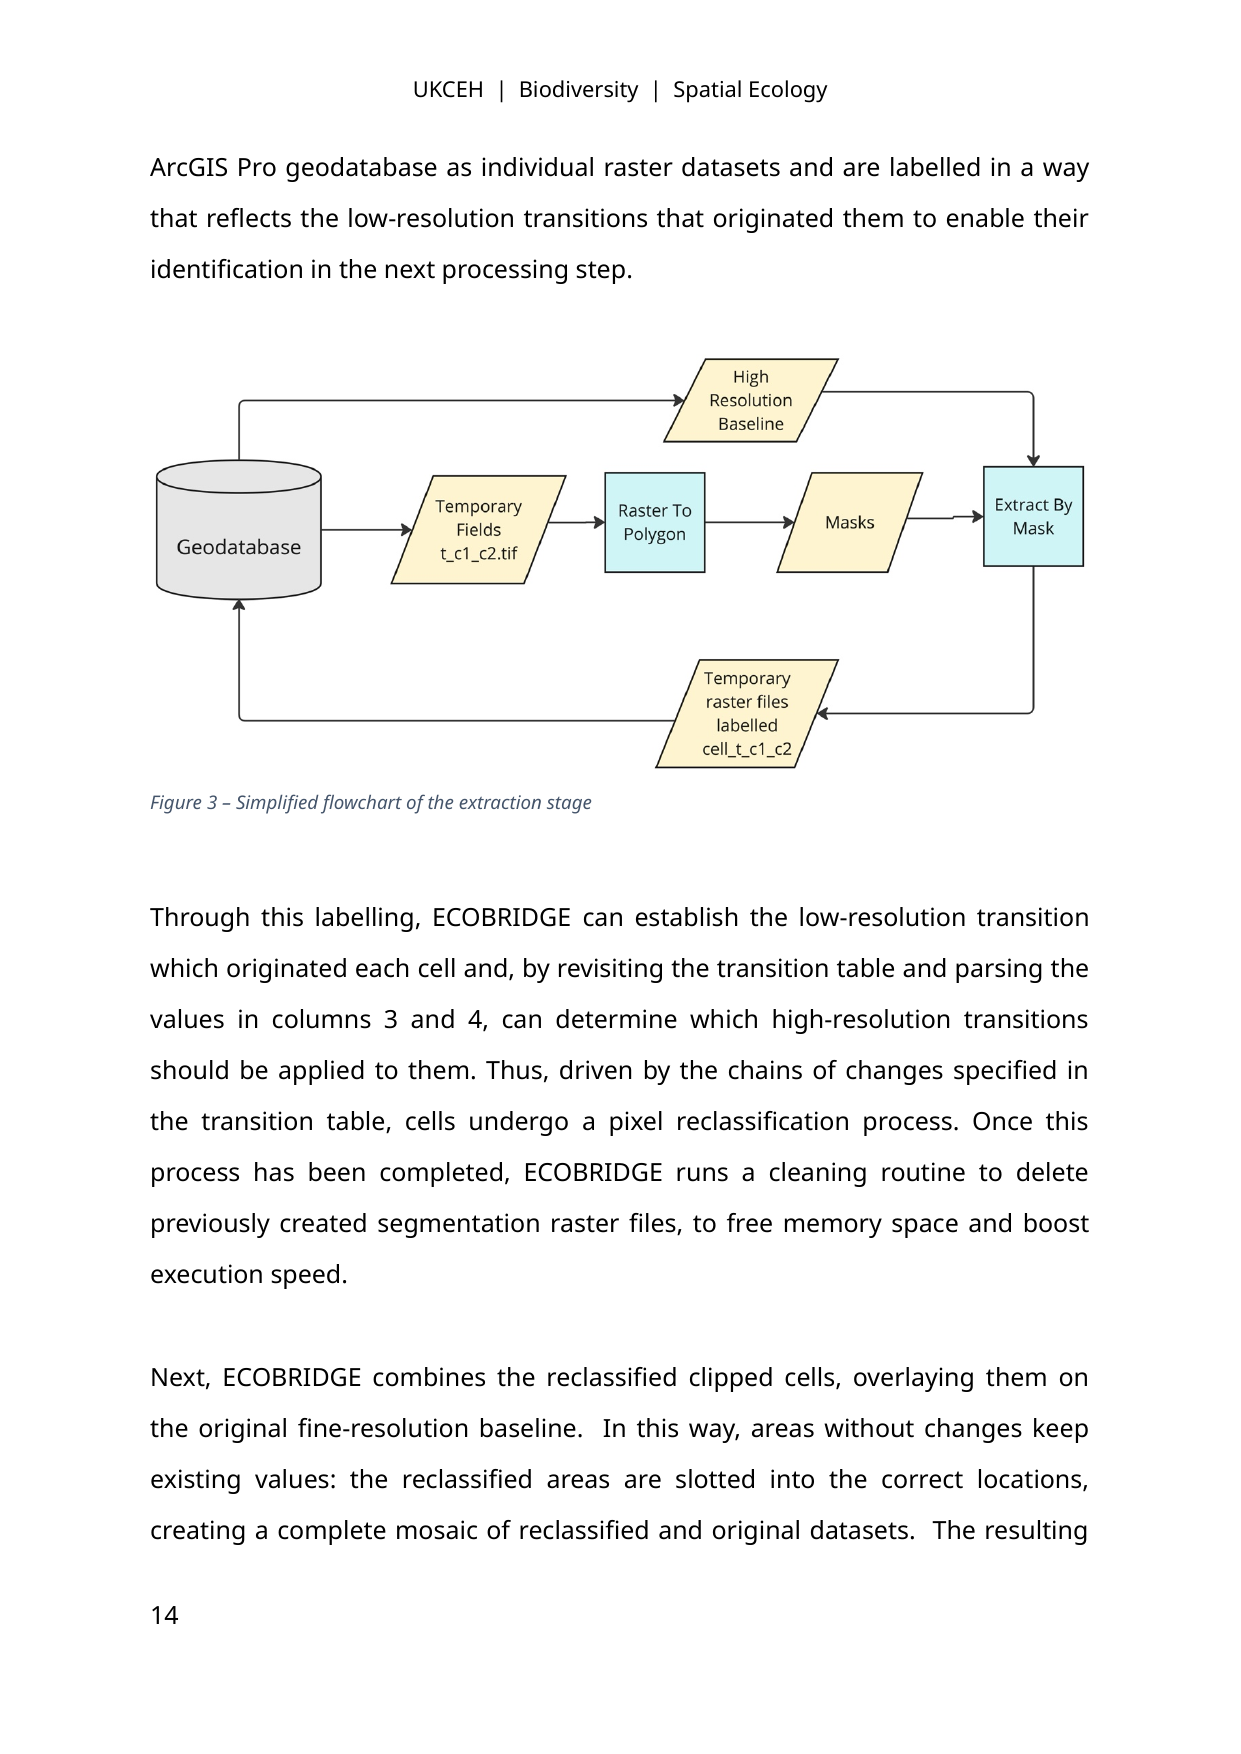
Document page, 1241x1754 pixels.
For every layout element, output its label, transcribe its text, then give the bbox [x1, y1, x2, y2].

text Through this labelling, ECOBRIDGE can establish the low-resolution transition which originated each cell and, by revisiting the transition table and parsing the values in columns 3 and 4, can determine which high-resolution transitions should be applied to them. Thus, driven by the chains of changes specified in the transition table, cells undergo a pixel reclassification process. Once this process has been completed, ECOBRIDGE runs a cleaning routine to delete previously created segmentation raster files, to free memory space and boost execution speed. [150, 900, 1090, 1291]
picture [150, 354, 1091, 773]
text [150, 150, 1090, 286]
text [150, 1359, 1090, 1546]
